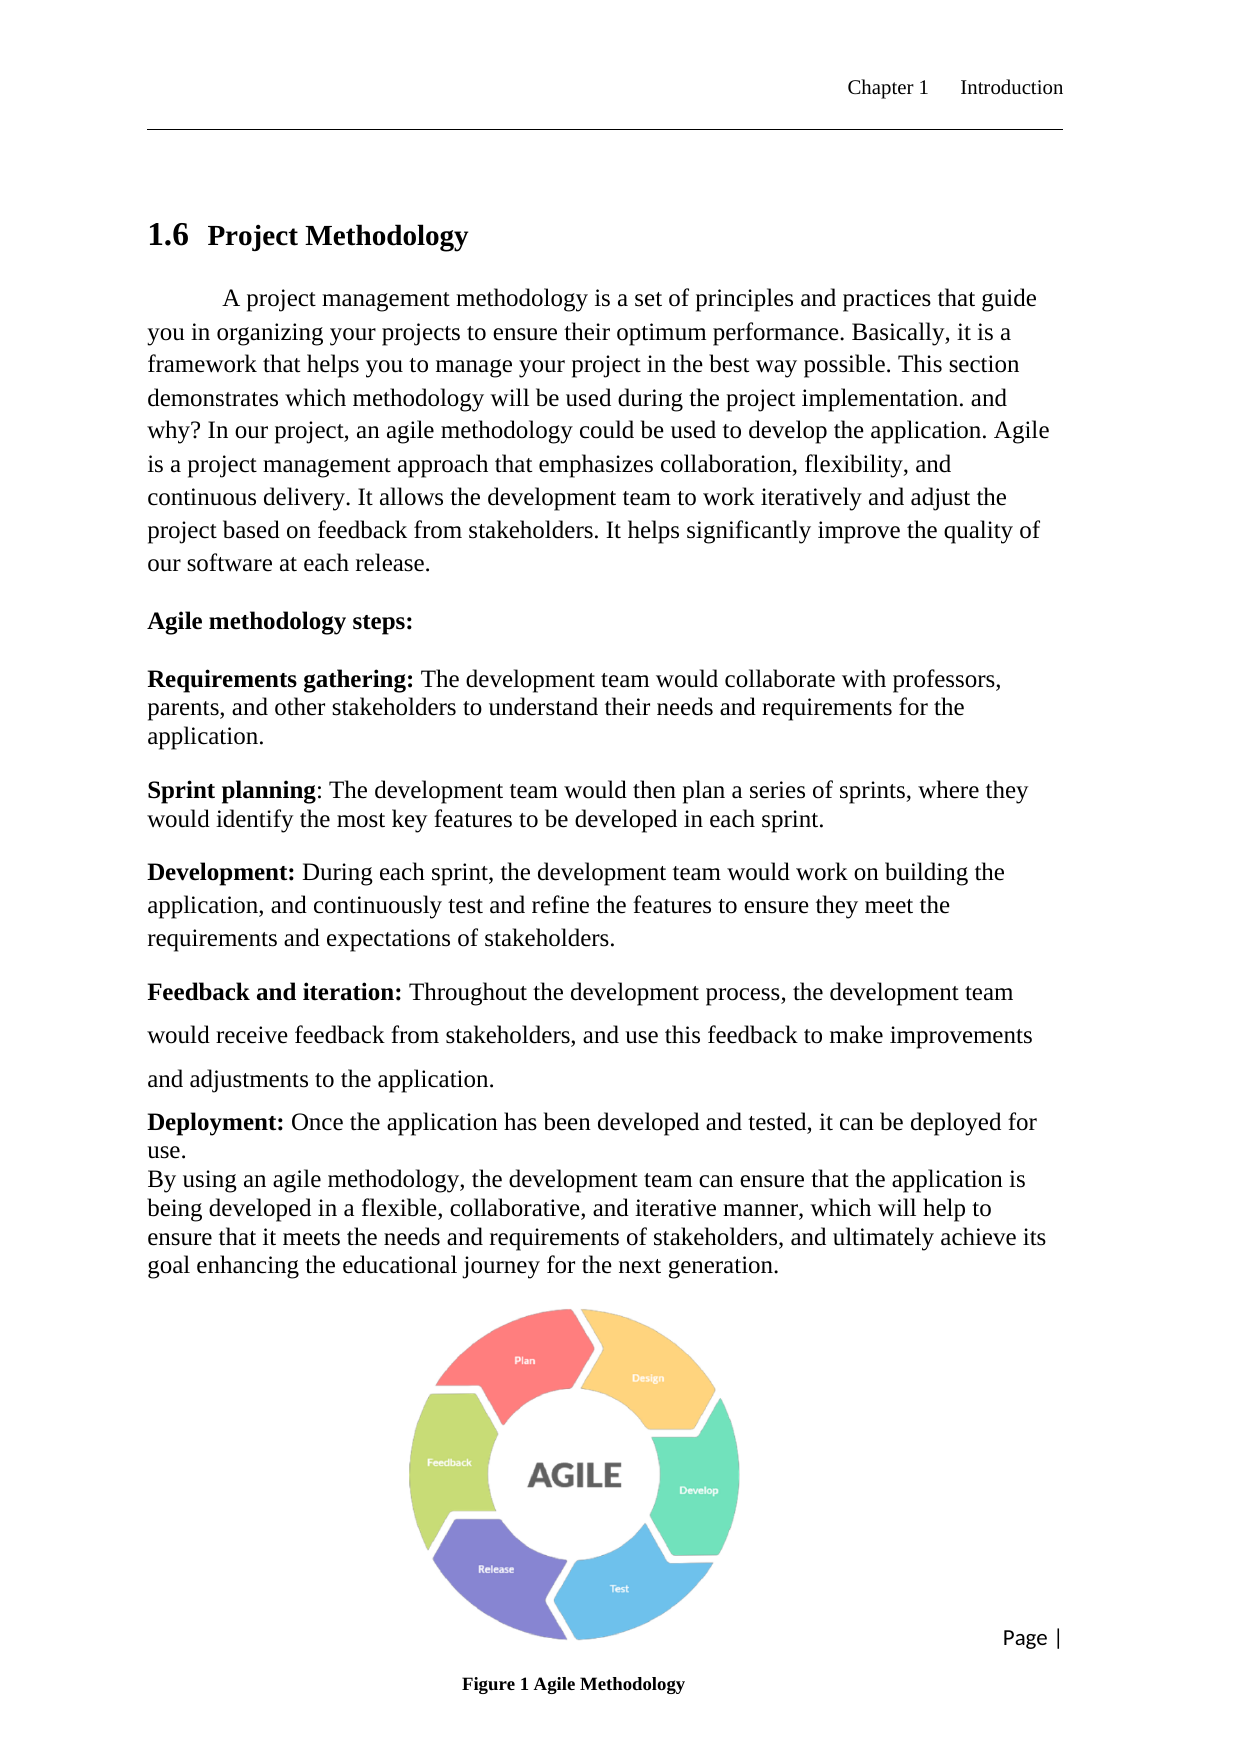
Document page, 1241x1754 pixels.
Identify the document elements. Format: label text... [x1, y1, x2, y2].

text Development: During each sprint, the development team would work on building the application, and continuously test and refine the features to ensure they meet the requirements and expectations of stakeholders. [147, 857, 1063, 952]
picture [361, 1307, 787, 1646]
text Sprint planning: The development team would then plan a series of sprints, where they would identify the most key features to be developed in each sprint. [147, 775, 1063, 832]
text Feedback and iteration: Throughout the development process, the development team would receive feedback from stakeholders, and use this feedback to make improvements and adjustments to the application. [147, 977, 1063, 1092]
list Project Methodology [147, 214, 1063, 253]
text Agile methodology steps: [147, 606, 1063, 634]
text A project management methodology is a set of principles and practices that guide you in organizing your projects to ensure their optimum performance. Basically, it is a framework that helps you to manage your project in the best way possible. This section demonstrates which methodology will be used during the project implementation. and why? In our project, an agile methodology could be used to develop the application. Agile is a project management approach that emphasizes collaboration, flexibility, and continuous delivery. It allows the development team to work iteratively and adjust the project based on feedback from stakeholders. It helps significantly improve the quality of our software at each release. [147, 283, 1063, 576]
text Requirements gathering: The development team would collaborate with professors, parents, and other stakeholders to understand their needs and requirements for the application. [147, 664, 1063, 750]
text By using an agile methodology, the development team can ensure that the application is being developed in a flexible, collaborative, and iterative manner, which will help to ensure that it meets the needs and requirements of stakeholders, and ultimately achieve its goal enhancing the educational journey for the next generation. [147, 1164, 1063, 1279]
text Deployment: Once the application has been developed and tested, it can be deployed for use. [147, 1107, 1063, 1164]
